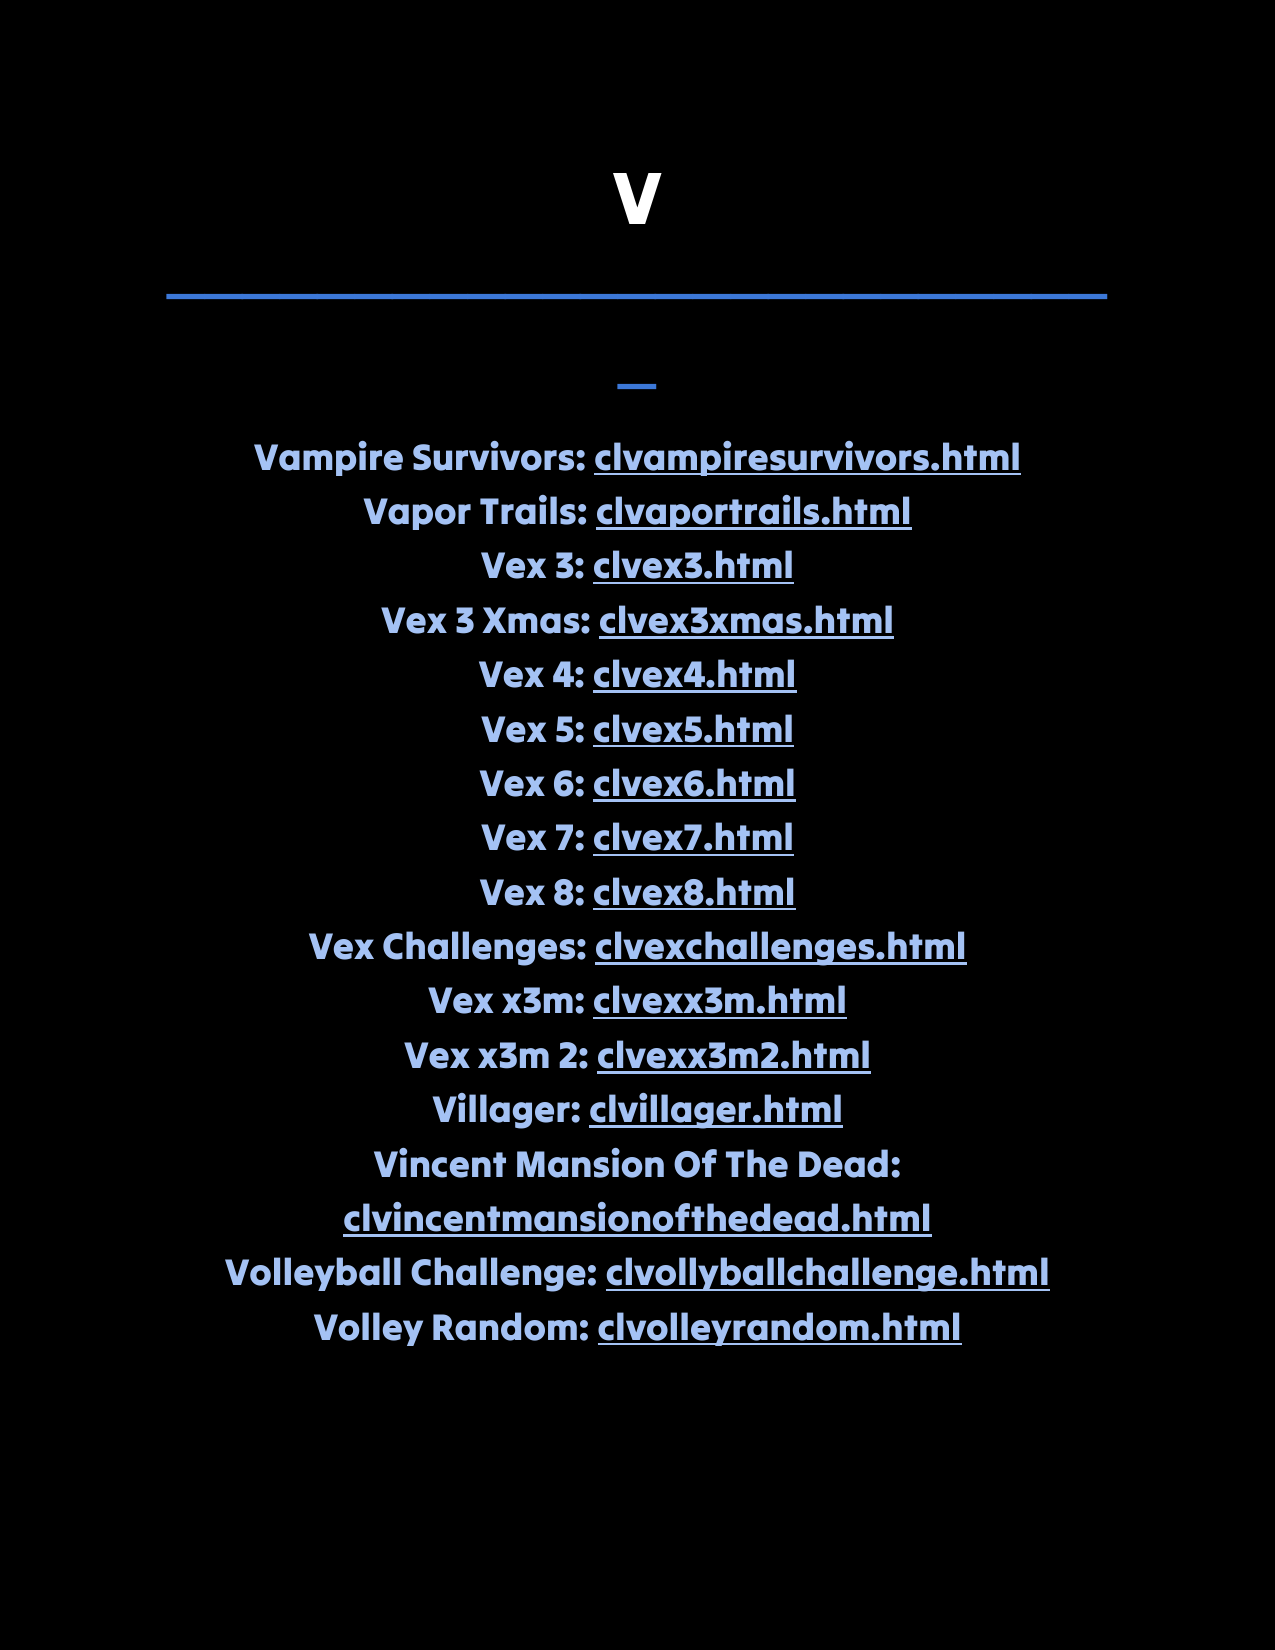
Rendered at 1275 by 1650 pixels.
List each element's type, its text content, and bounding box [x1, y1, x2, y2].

text Villager: clvillager.html [150, 1086, 1125, 1133]
text V ────────────────────────── Vampire Survivors: clvampiresurvivors.html [150, 150, 1125, 480]
text Vex 7: clvex7.html [150, 814, 1125, 861]
text Vex 5: clvex5.html [150, 705, 1125, 752]
text Vex 3 Xmas: clvex3xmas.html [150, 596, 1125, 643]
text Vex Challenges: clvexchallenges.html [150, 922, 1125, 970]
text Vapor Trails: clvaportrails.html [150, 487, 1125, 535]
text Vex 8: clvex8.html [150, 868, 1125, 915]
text Vincent Mansion Of The Dead: clvincentmansionofthedead.html [150, 1140, 1125, 1242]
text Vex 6: clvex6.html [150, 759, 1125, 807]
text Vex 4: clvex4.html [150, 651, 1125, 698]
text Vex 3: clvex3.html [150, 542, 1125, 589]
text Volley Random: clvolleyrandom.html [150, 1303, 1125, 1350]
text Volleyball Challenge: clvollyballchallenge.html [150, 1249, 1125, 1296]
text Vex x3m 2: clvexx3m2.html [150, 1031, 1125, 1078]
text Vex x3m: clvexx3m.html [150, 977, 1125, 1024]
